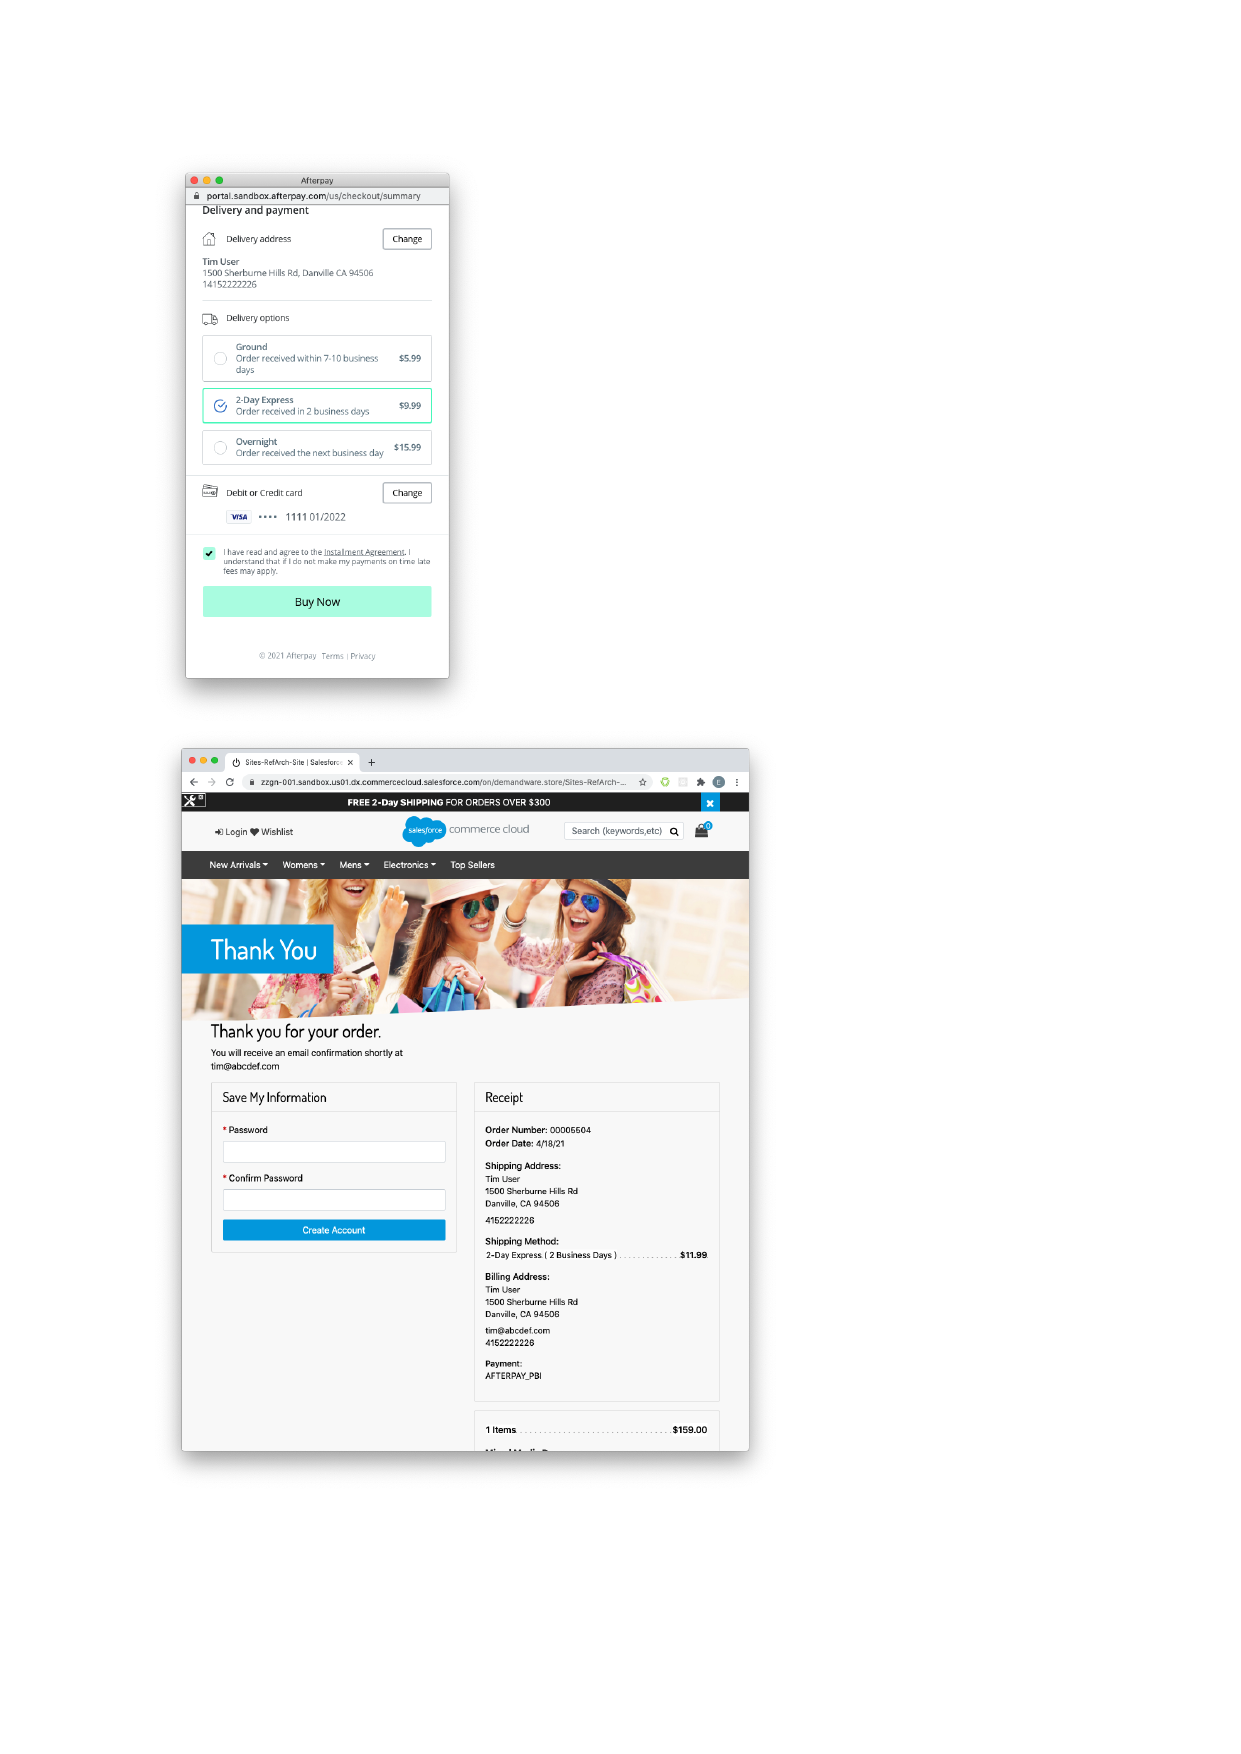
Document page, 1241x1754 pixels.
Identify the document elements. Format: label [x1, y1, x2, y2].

picture [150, 728, 780, 1492]
picture [150, 150, 484, 725]
